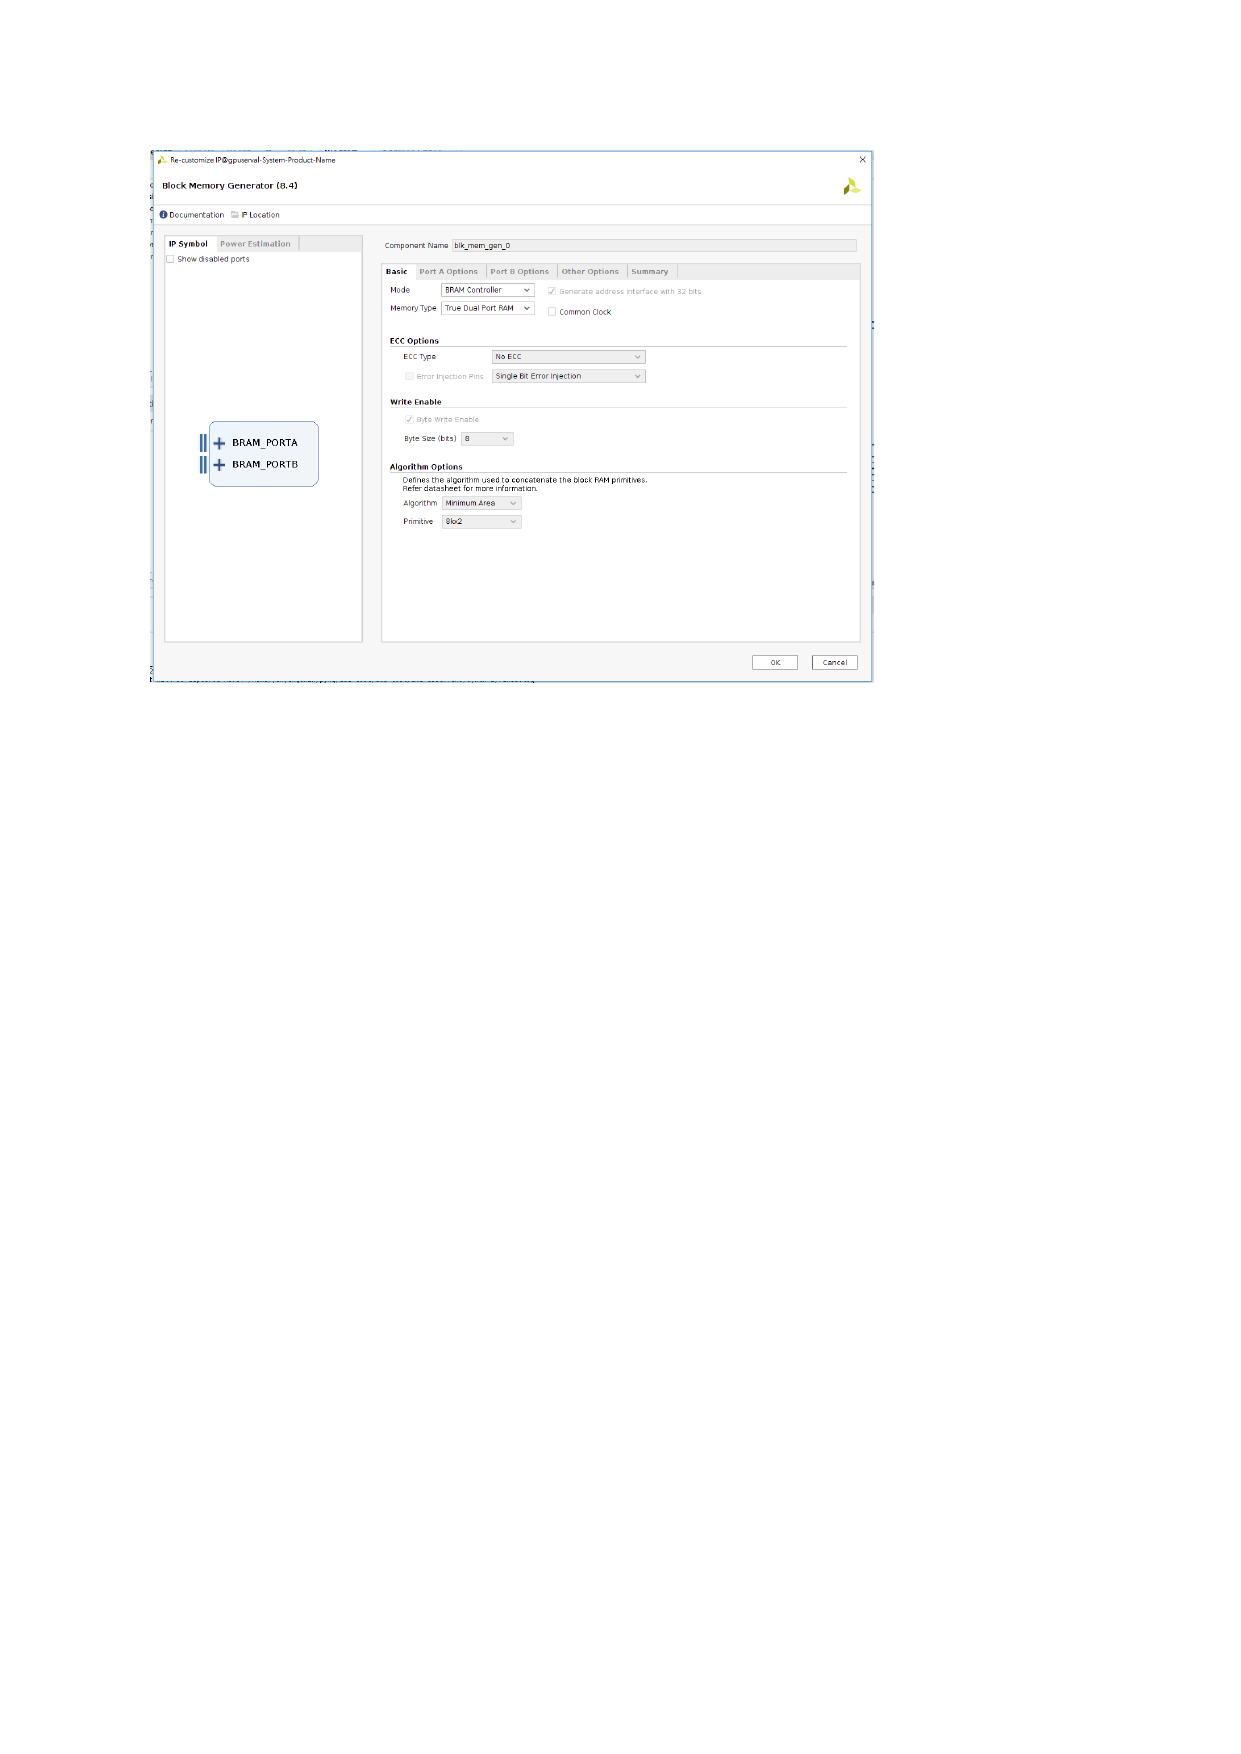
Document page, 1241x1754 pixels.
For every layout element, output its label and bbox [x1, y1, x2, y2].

picture [150, 150, 875, 683]
